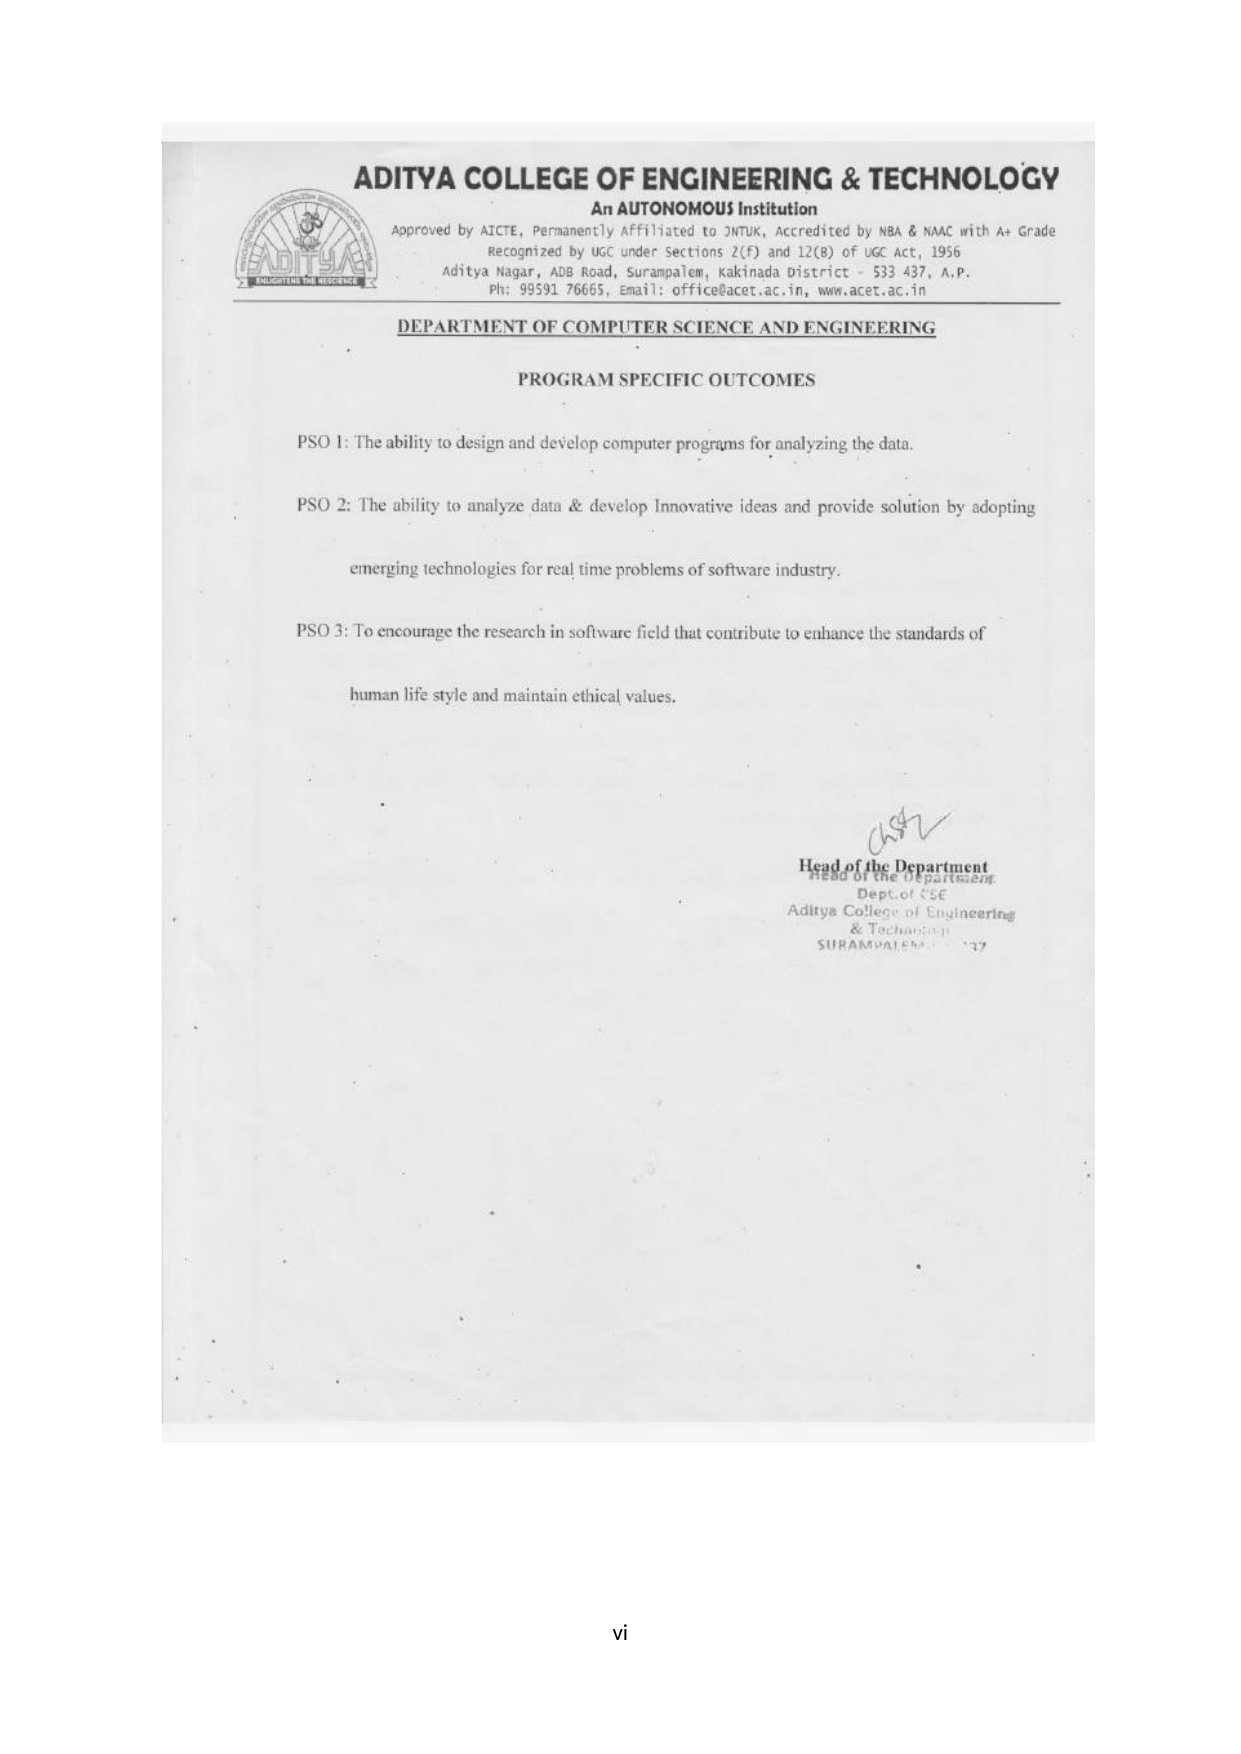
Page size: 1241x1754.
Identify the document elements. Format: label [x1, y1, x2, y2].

picture [161, 122, 1095, 1443]
